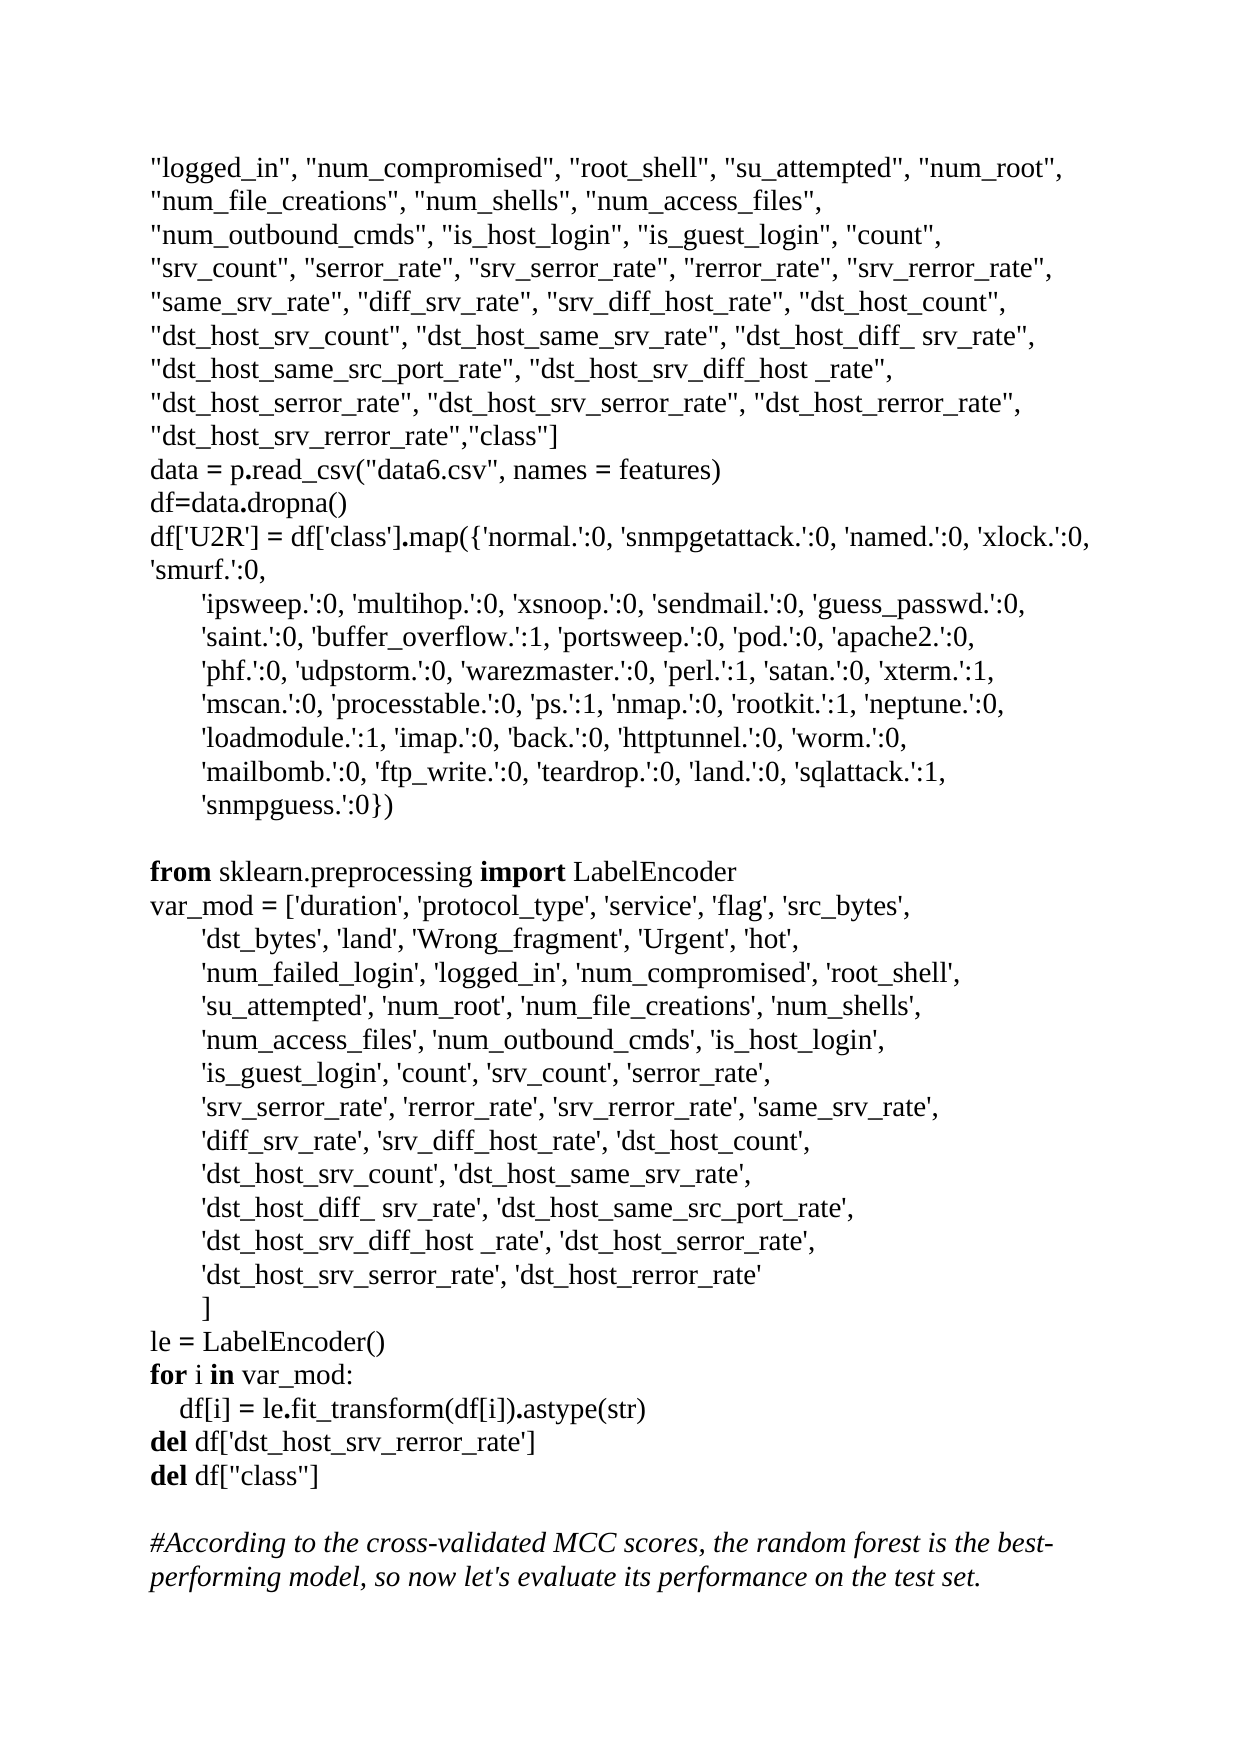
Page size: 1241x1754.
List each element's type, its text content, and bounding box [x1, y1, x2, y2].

text 'snmpguess.':0}) [150, 787, 1090, 821]
text le = LabelEncoder() [150, 1324, 1090, 1357]
text 'diff_srv_rate', 'srv_diff_host_rate', 'dst_host_count', [150, 1123, 1090, 1156]
text 'dst_bytes', 'land', 'Wrong_fragment', 'Urgent', 'hot', [150, 921, 1090, 955]
text 'su_attempted', 'num_root', 'num_file_creations', 'num_shells', [150, 988, 1090, 1022]
text 'dst_host_srv_serror_rate', 'dst_host_rerror_rate' [150, 1257, 1090, 1290]
text ] [150, 1290, 1090, 1324]
text 'ipsweep.':0, 'multihop.':0, 'xsnoop.':0, 'sendmail.':0, 'guess_passwd.':0, [150, 586, 1090, 619]
text del df['dst_host_srv_rerror_rate'] [150, 1424, 1090, 1458]
text df=data.dropna() [150, 485, 1090, 519]
text del df["class"] [150, 1458, 1090, 1492]
text 'num_access_files', 'num_outbound_cmds', 'is_host_login', [150, 1022, 1090, 1056]
text 'num_failed_login', 'logged_in', 'num_compromised', 'root_shell', [150, 955, 1090, 988]
text 'is_guest_login', 'count', 'srv_count', 'serror_rate', [150, 1056, 1090, 1089]
text data = p.read_csv("data6.csv", names = features) [150, 452, 1090, 485]
text 'mailbomb.':0, 'ftp_write.':0, 'teardrop.':0, 'land.':0, 'sqlattack.':1, [150, 754, 1090, 787]
text df[i] = le.fit_transform(df[i]).astype(str) [150, 1391, 1090, 1424]
text df['U2R'] = df['class'].map({'normal.':0, 'snmpgetattack.':0, 'named.':0, 'xlock.':0, 'smurf.':0, [150, 519, 1090, 586]
text from sklearn.preprocessing import LabelEncoder [150, 854, 1090, 888]
text 'saint.':0, 'buffer_overflow.':1, 'portsweep.':0, 'pod.':0, 'apache2.':0, [150, 619, 1090, 653]
text 'loadmodule.':1, 'imap.':0, 'back.':0, 'httptunnel.':0, 'worm.':0, [150, 720, 1090, 754]
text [150, 150, 1090, 452]
text for i in var_mod: [150, 1357, 1090, 1391]
text var_mod = ['duration', 'protocol_type', 'service', 'flag', 'src_bytes', [150, 888, 1090, 921]
text 'mscan.':0, 'processtable.':0, 'ps.':1, 'nmap.':0, 'rootkit.':1, 'neptune.':0, [150, 687, 1090, 720]
text 'dst_host_srv_diff_host _rate', 'dst_host_serror_rate', [150, 1223, 1090, 1257]
text #According to the cross-validated MCC scores, the random forest is the best-performing model, so now let's evaluate its performance on the test set. [150, 1525, 1090, 1592]
text 'phf.':0, 'udpstorm.':0, 'warezmaster.':0, 'perl.':1, 'satan.':0, 'xterm.':1, [150, 653, 1090, 687]
text 'dst_host_srv_count', 'dst_host_same_srv_rate', [150, 1156, 1090, 1190]
text 'dst_host_diff_ srv_rate', 'dst_host_same_src_port_rate', [150, 1190, 1090, 1223]
text 'srv_serror_rate', 'rerror_rate', 'srv_rerror_rate', 'same_srv_rate', [150, 1089, 1090, 1123]
